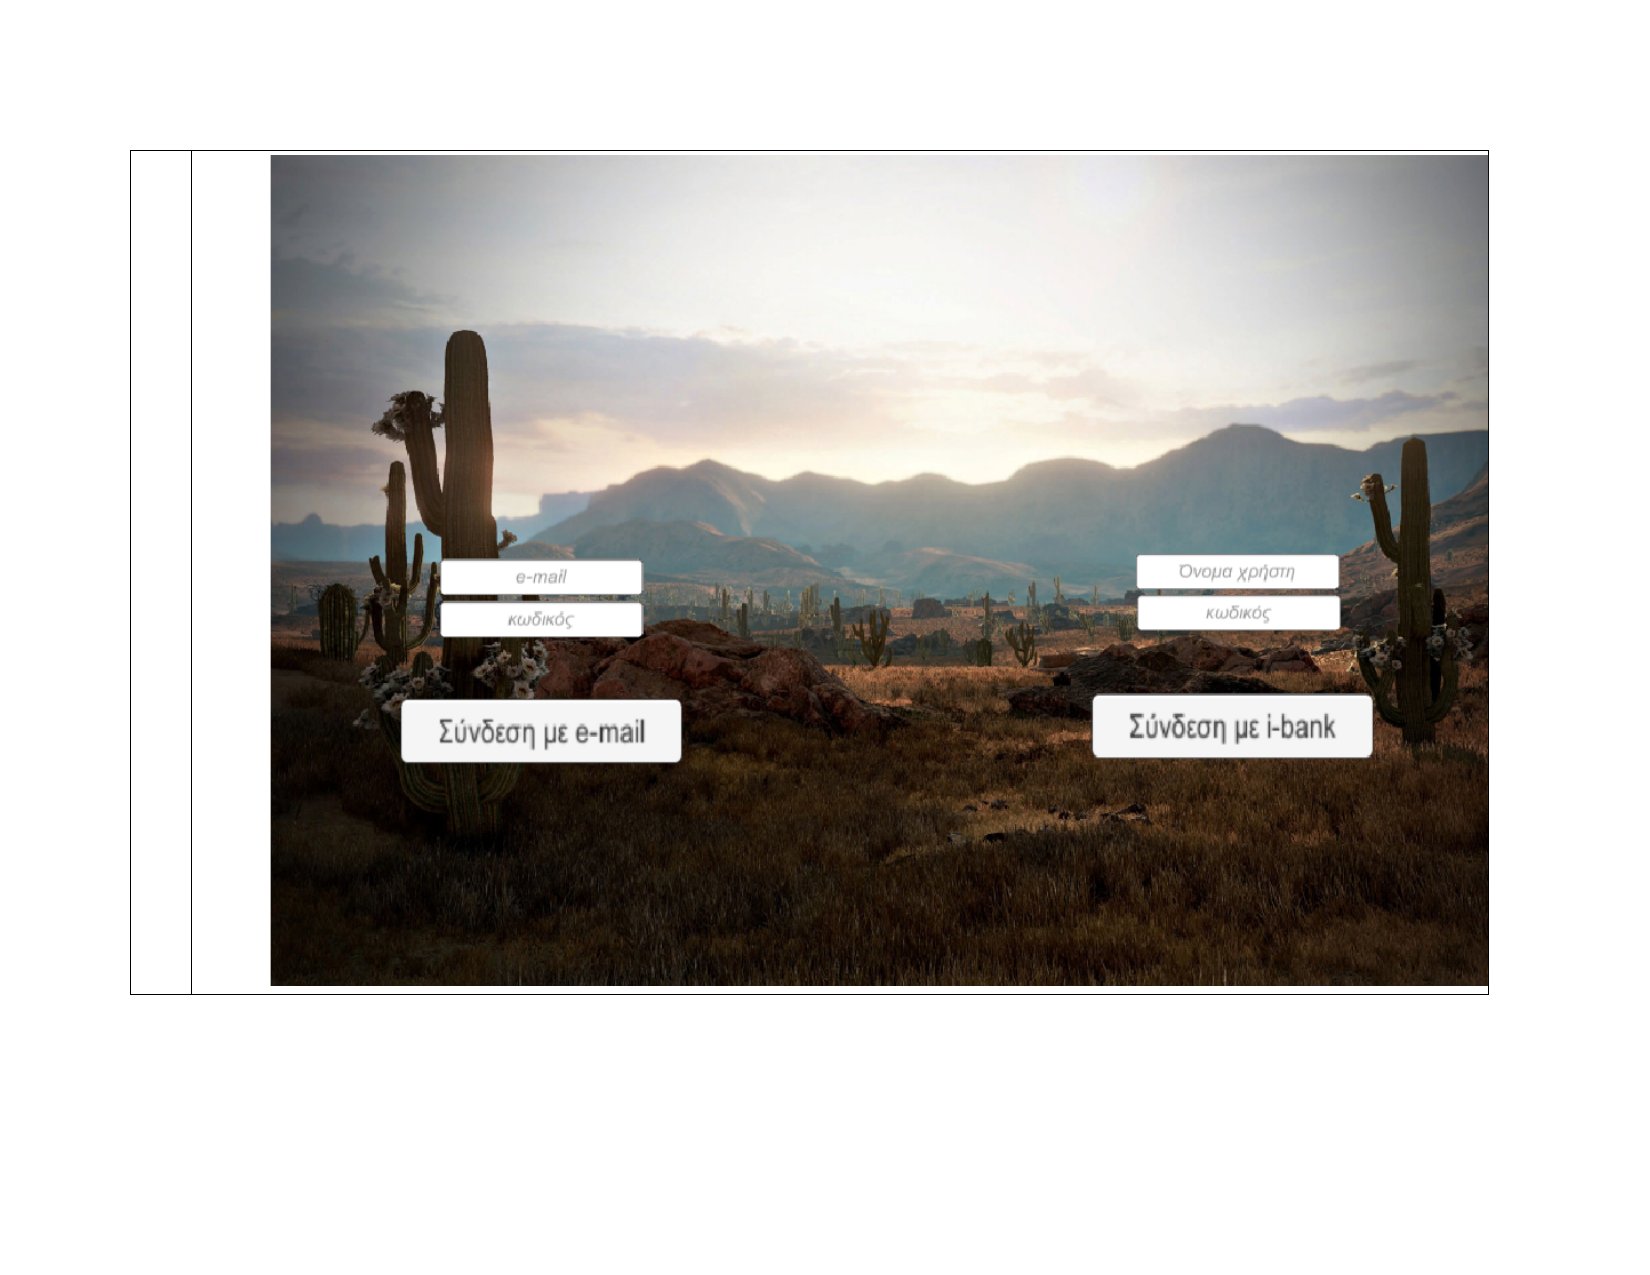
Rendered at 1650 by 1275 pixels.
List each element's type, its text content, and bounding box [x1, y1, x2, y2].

picture [270, 155, 1489, 986]
table_cell Τι λειτουργεί και είναι έτοιμο Μηχανισμοί παιχνιδιού Ενδεικτική πίστα παιχνιδιού Βασικά μενού Να υπάρχει συσχέτιση με τις λειτουργίες της ενότητας Α (βλ . Τι “κάνει”) Τι μπορεί να λειτουργήσει στο μέλλον (αλλά εμφανίζεται ήδη ως place holder ή mockup :) σε menu της εφαρμογής. (Το όραμα ..:) Εύκολη προσθήκη νέων ερωτήσεων και καινούργιων σκηνών ώστε να μελετηθούν τα χαρακτηρίστηκα του παίχτη από την τράπεζα. Χρήση εναλλακτικού χρήματος μέσα στο παιχνίδι με επιβράβευση παράδειγμα μέσω του προγράμματος go4more αν ο χρήστης συνδεθεί με τον λογαριασμό i-bank. Αντιστοίχηση δράσεων του παίχτη με ήδη υπάρχοντα ερωτηματολόγια που υπολογίζουν παράδειγμα ρίσκο. [192, 151, 1488, 994]
table_cell [131, 151, 191, 994]
